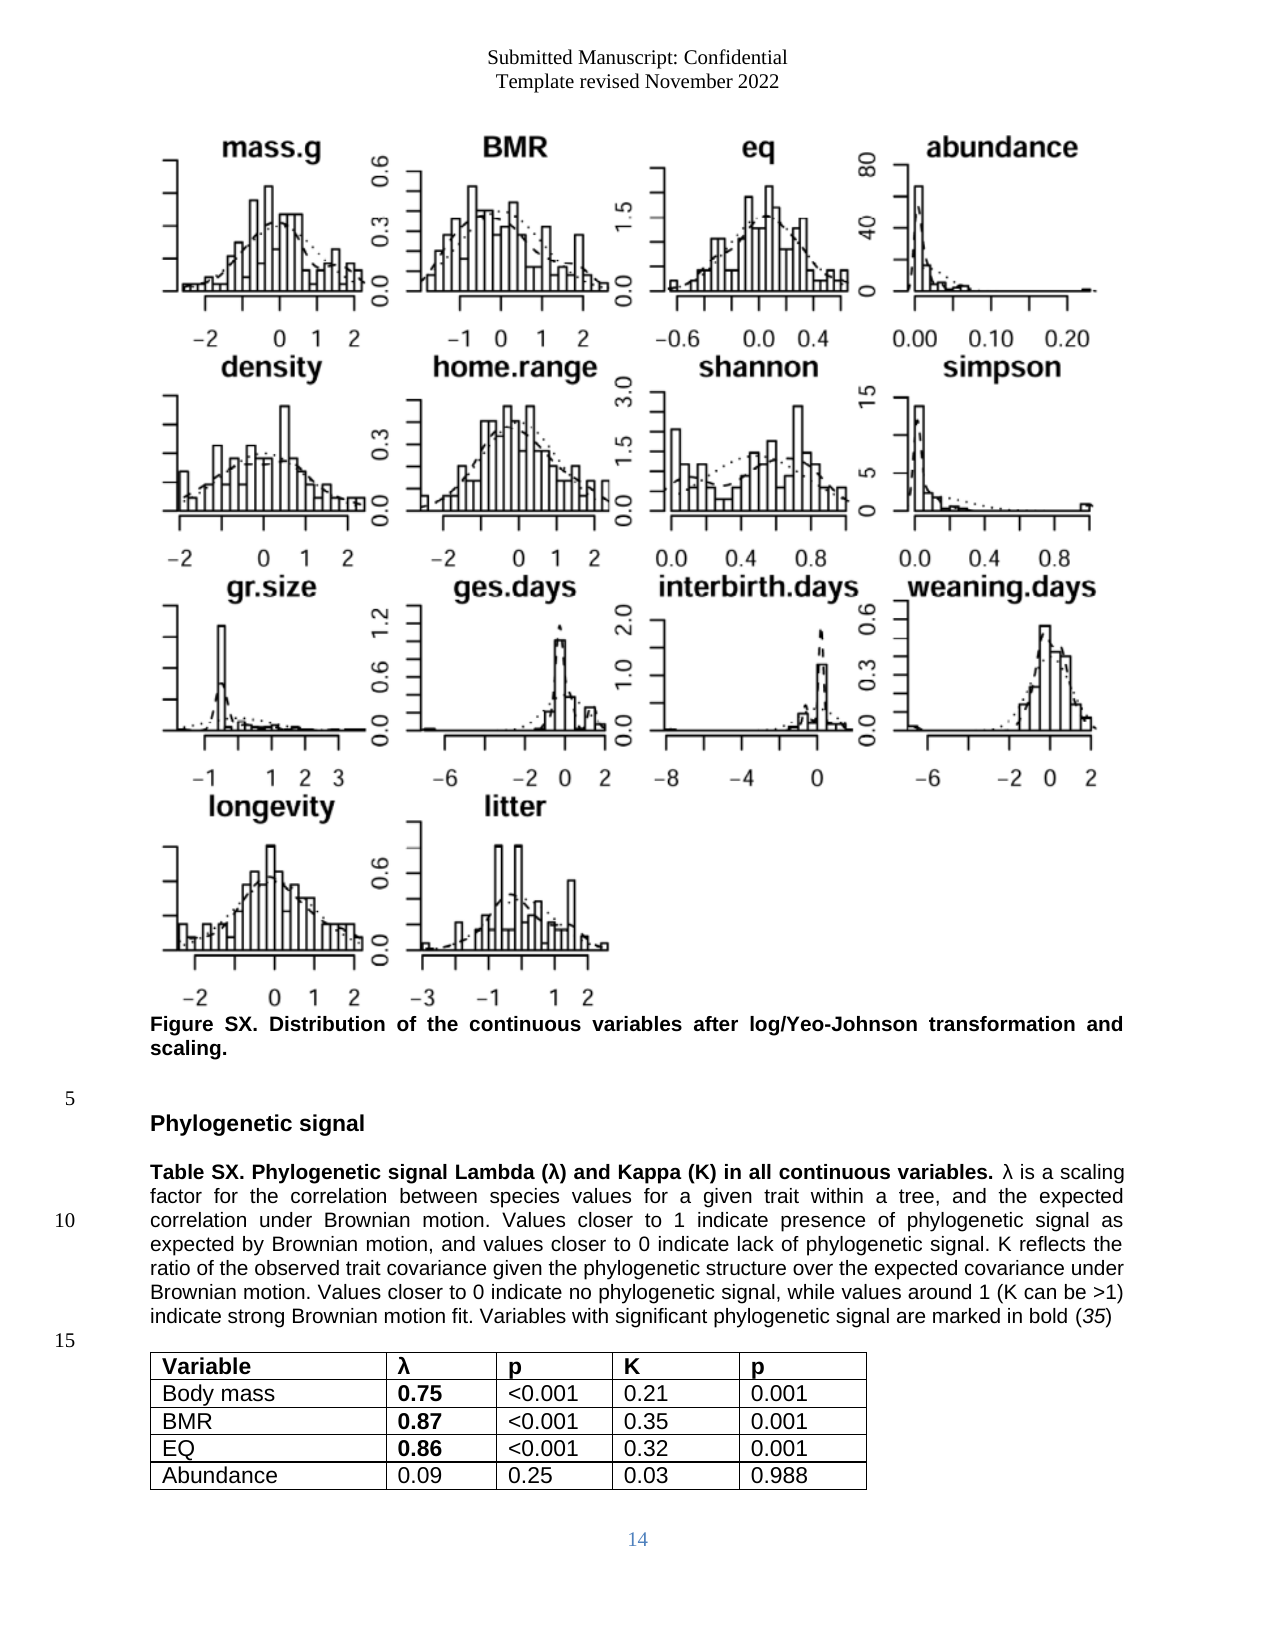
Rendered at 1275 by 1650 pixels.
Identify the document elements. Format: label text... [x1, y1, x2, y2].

table_cell 0.03 [613, 1463, 739, 1489]
table_cell 0.35 [613, 1408, 739, 1434]
table_cell 0.87 [387, 1408, 496, 1434]
table_header K [613, 1353, 739, 1379]
table_cell 0.86 [387, 1435, 496, 1461]
table_cell 0.21 [613, 1380, 739, 1407]
text Figure SX. Distribution of the continuous variables after log/Yeo-Johnson transformation and scaling. [150, 1012, 1125, 1059]
table_cell <0.001 [497, 1408, 612, 1434]
table_header λ [387, 1353, 496, 1379]
text Phylogenetic signal [150, 1110, 1125, 1136]
text Table SX. Phylogenetic signal Lambda (λ) and Kappa (K) in all continuous variables. λ is a scaling factor for the correlation between species values for a given trait within a tree, and the expected correlation under Brownian motion. Values closer to 1 indicate presence of phylogenetic signal as expected by Brownian motion, and values closer to 0 indicate lack of phylogenetic signal. K reflects the ratio of the observed trait covariance given the phylogenetic structure over the expected covariance under Brownian motion. Values closer to 0 indicate no phylogenetic signal, while values around 1 (K can be >1) indicate strong Brownian motion fit. Variables with significant phylogenetic signal are marked in bold (35) [150, 1160, 1125, 1328]
table_cell 0.988 [740, 1463, 866, 1489]
table_cell 0.001 [740, 1435, 866, 1461]
table_cell 0.32 [613, 1435, 739, 1461]
table_header Variable [151, 1353, 386, 1379]
table_cell 0.25 [497, 1463, 612, 1489]
table_cell 0.09 [387, 1463, 496, 1489]
table_cell <0.001 [497, 1380, 612, 1407]
table_header p [497, 1353, 612, 1379]
table_cell Body mass [151, 1380, 386, 1407]
table_cell EQ [151, 1435, 386, 1461]
table_cell 0.001 [740, 1408, 866, 1434]
table_header p [740, 1353, 866, 1379]
table_cell 0.001 [740, 1380, 866, 1407]
table_cell <0.001 [497, 1435, 612, 1461]
table_cell 0.75 [387, 1380, 496, 1407]
table_cell BMR [151, 1408, 386, 1434]
table_cell Abundance [151, 1463, 386, 1489]
